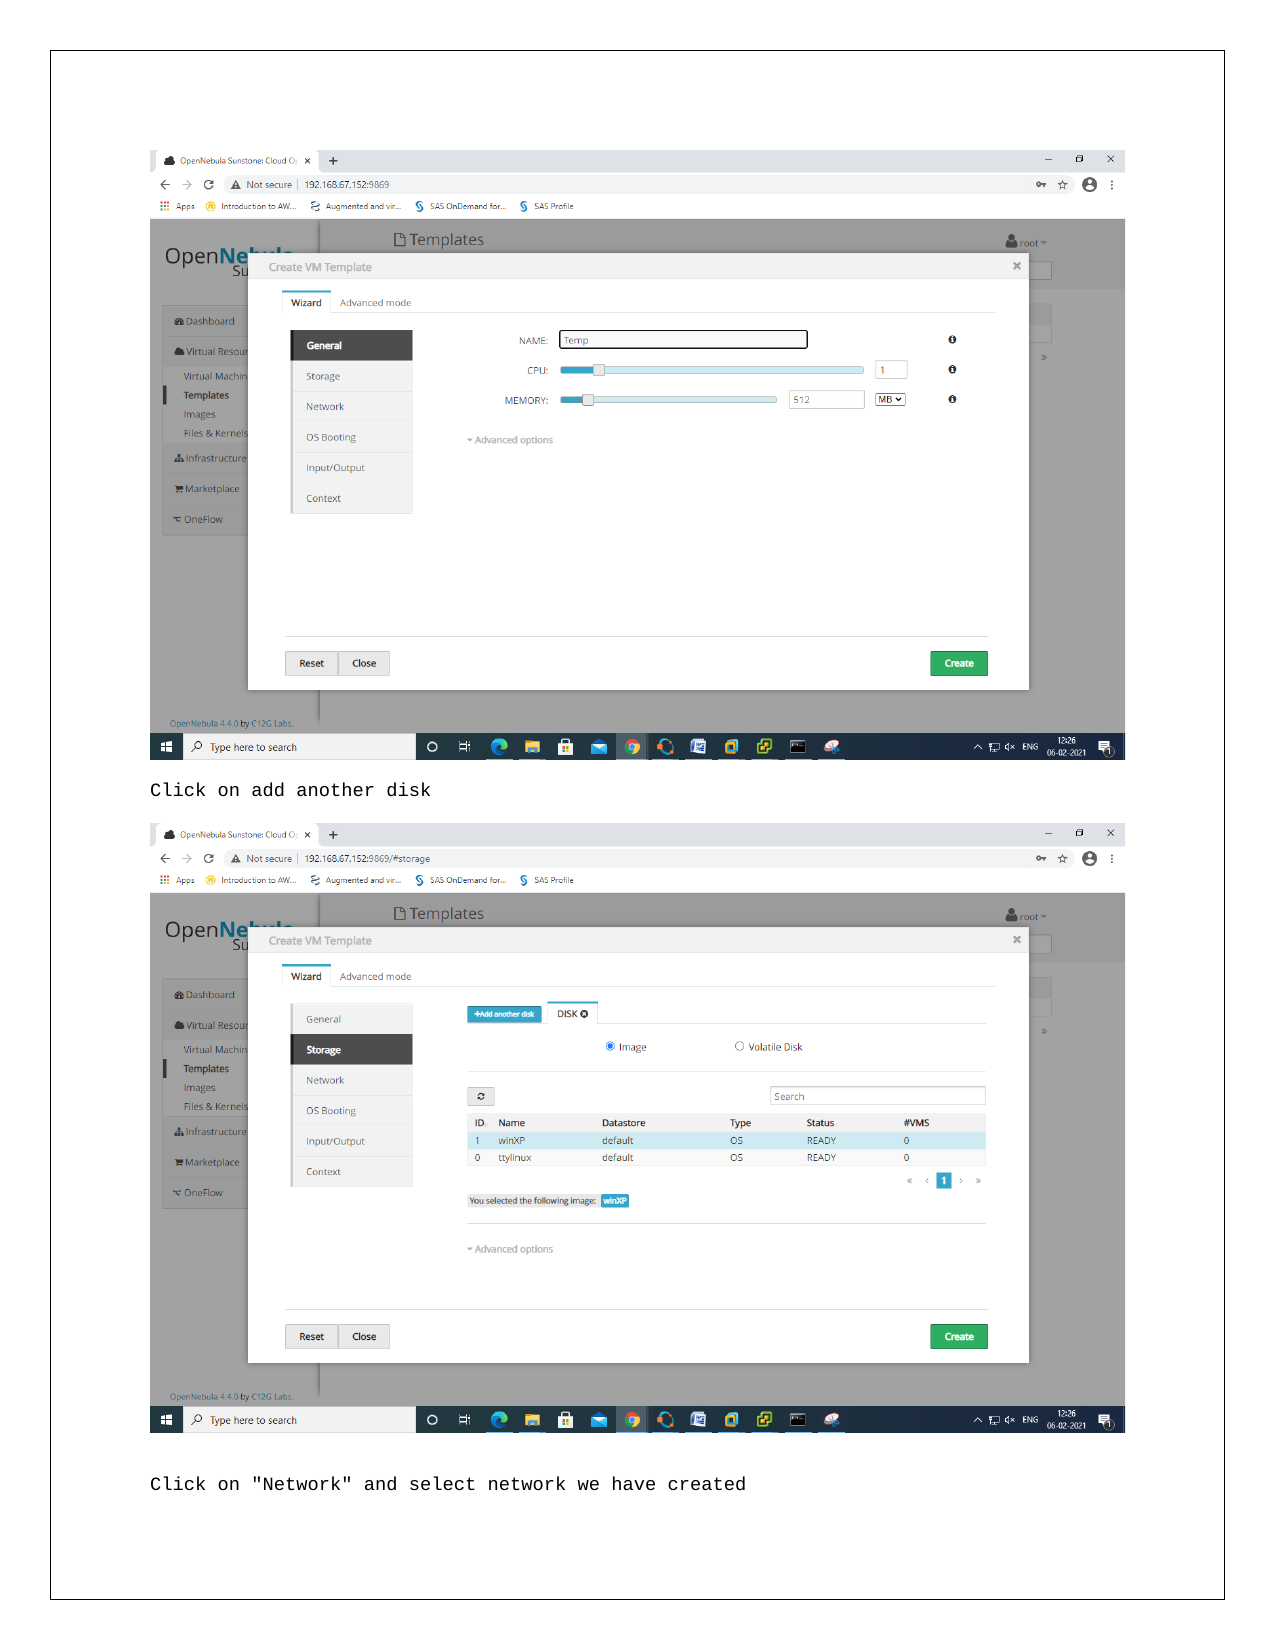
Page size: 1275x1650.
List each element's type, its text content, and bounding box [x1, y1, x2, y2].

text Click on add another disk [150, 781, 1125, 802]
text Click on "Network" and select network we have created [150, 1475, 1125, 1496]
picture [150, 823, 1125, 1433]
picture [150, 150, 1125, 760]
